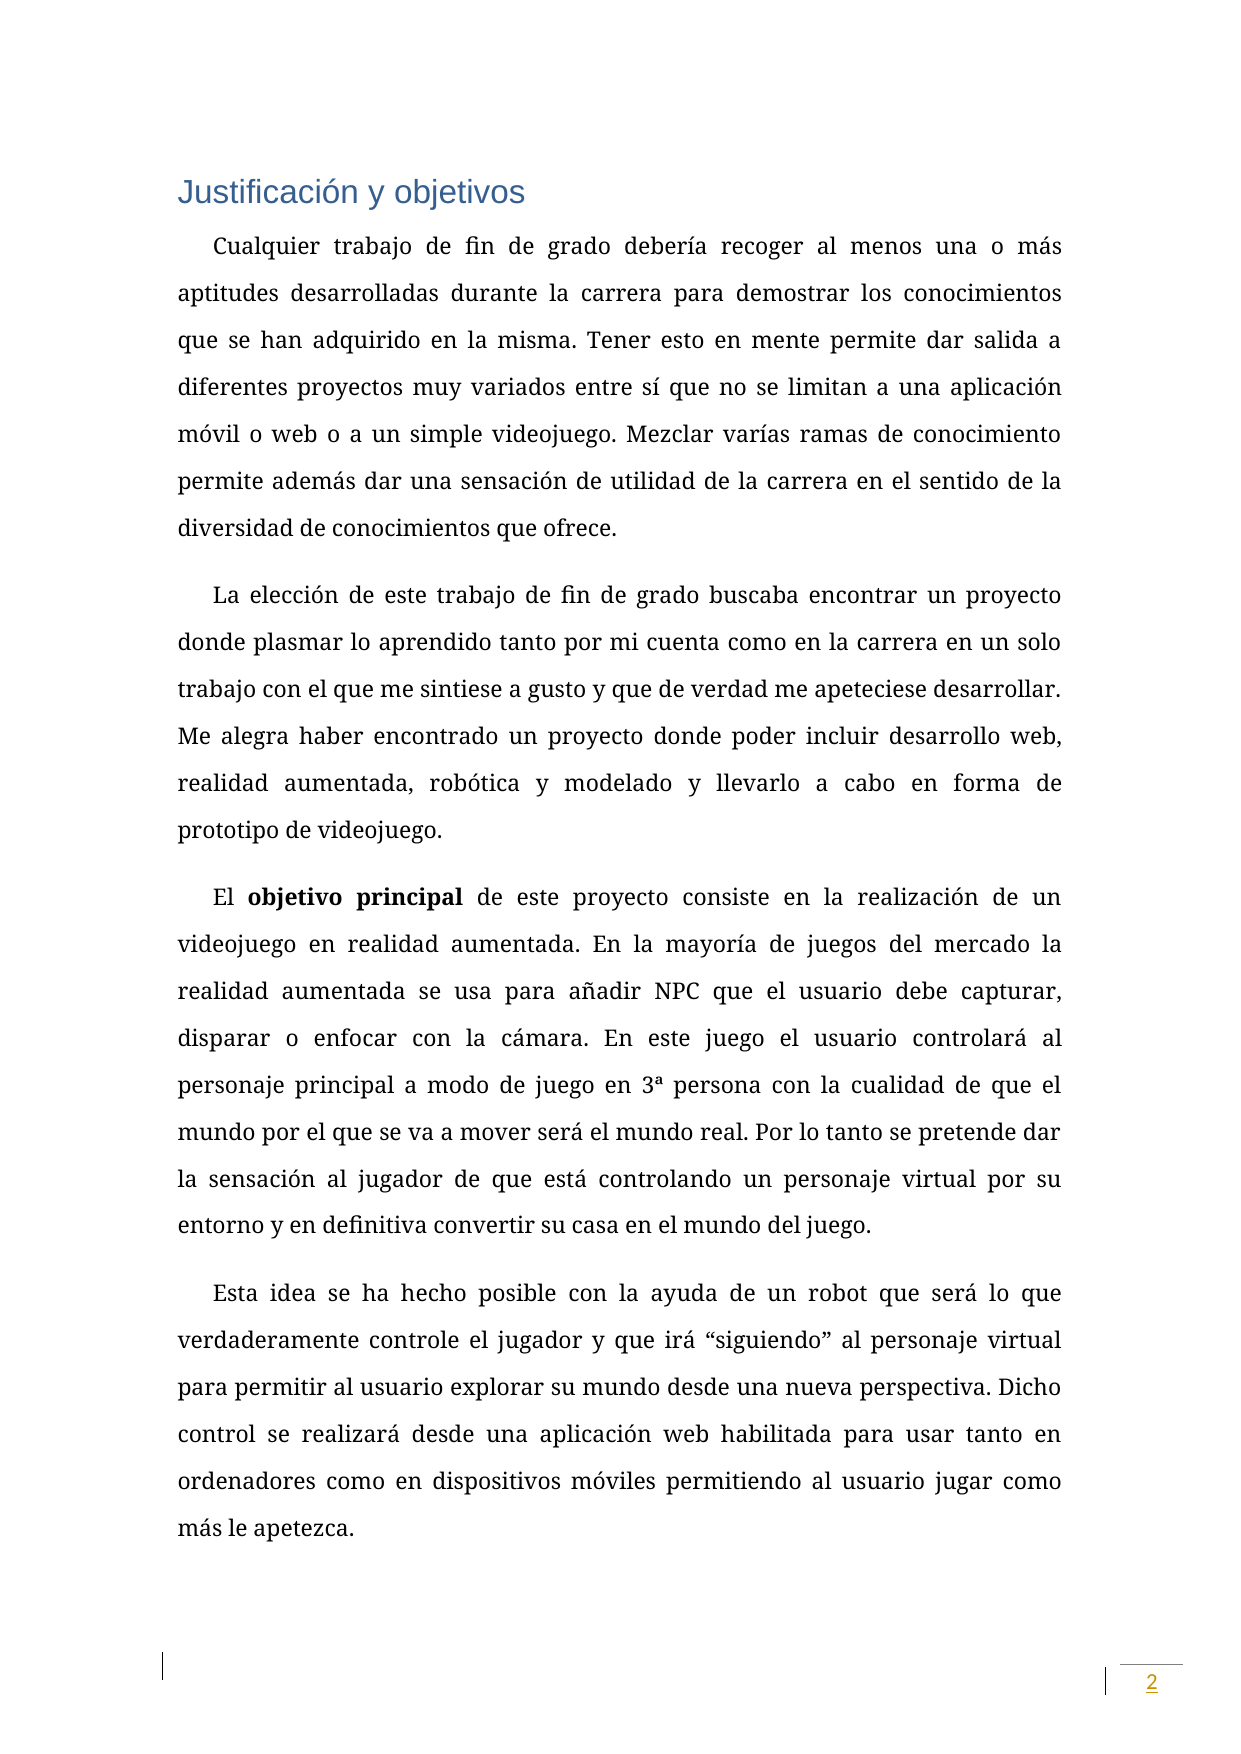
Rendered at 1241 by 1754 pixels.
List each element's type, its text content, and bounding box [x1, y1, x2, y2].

text El objetivo principal de este proyecto consiste en la realización de un videojuego en realidad aumentada. En la mayoría de juegos del mercado la realidad aumentada se usa para añadir NPC que el usuario debe capturar, disparar o enfocar con la cámara. En este juego el usuario controlará al personaje principal a modo de juego en 3ª persona con la cualidad de que el mundo por el que se va a mover será el mundo real. Por lo tanto se pretende dar la sensación al jugador de que está controlando un personaje virtual por su entorno y en definitiva convertir su casa en el mundo del juego. [177, 881, 1063, 1241]
text Esta idea se ha hecho posible con la ayuda de un robot que será lo que verdaderamente controle el jugador y que irá “siguiendo” al personaje virtual para permitir al usuario explorar su mundo desde una nueva perspectiva. Dicho control se realizará desde una aplicación web habilitada para usar tanto en ordenadores como en dispositivos móviles permitiendo al usuario jugar como más le apetezca. [177, 1277, 1063, 1543]
subtitle Justificación y objetivos [177, 173, 1063, 211]
text Cualquier trabajo de fin de grado debería recoger al menos una o más aptitudes desarrolladas durante la carrera para demostrar los conocimientos que se han adquirido en la misma. Tener esto en mente permite dar salida a diferentes proyectos muy variados entre sí que no se limitan a una aplicación móvil o web o a un simple videojuego. Mezclar varías ramas de conocimiento permite además dar una sensación de utilidad de la carrera en el sentido de la diversidad de conocimientos que ofrece. [177, 230, 1063, 543]
text La elección de este trabajo de fin de grado buscaba encontrar un proyecto donde plasmar lo aprendido tanto por mi cuenta como en la carrera en un solo trabajo con el que me sintiese a gusto y que de verdad me apeteciese desarrollar. Me alegra haber encontrado un proyecto donde poder incluir desarrollo web, realidad aumentada, robótica y modelado y llevarlo a cabo en forma de prototipo de videojuego. [177, 579, 1063, 845]
